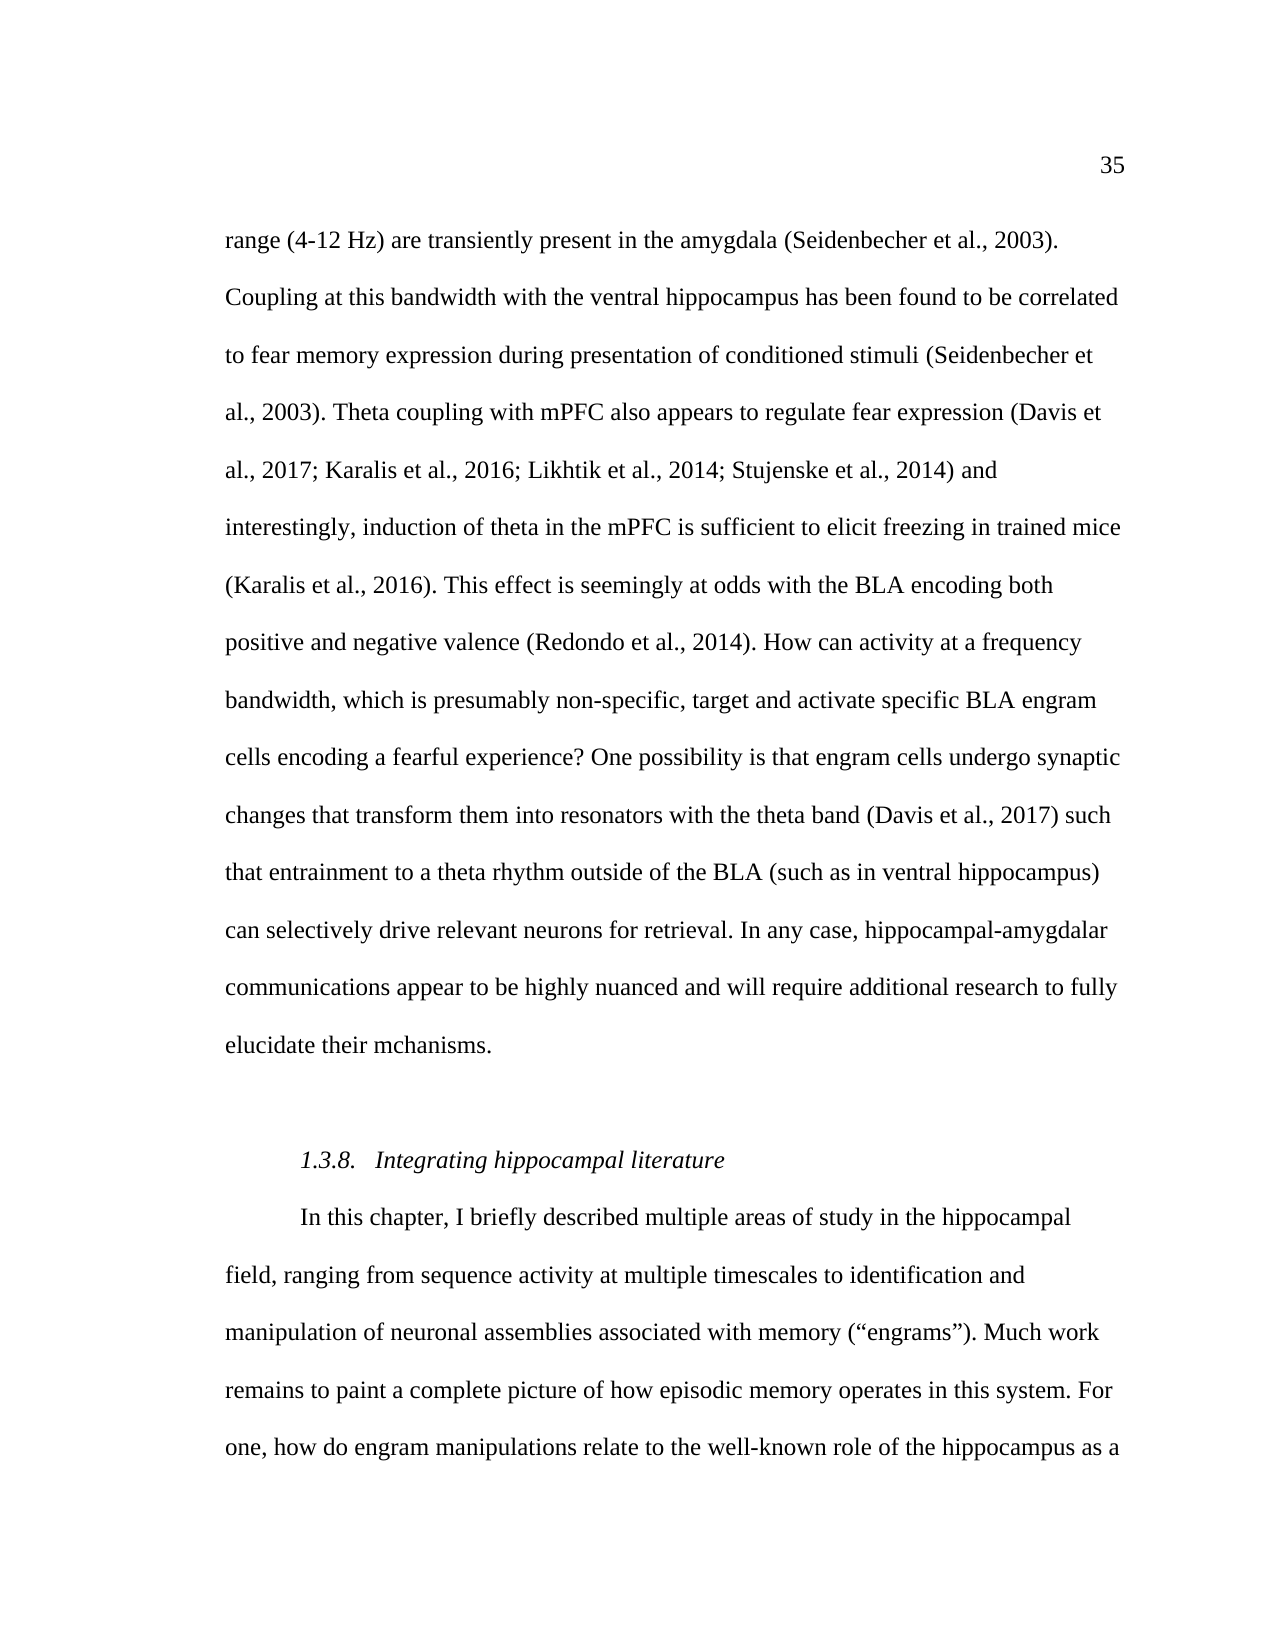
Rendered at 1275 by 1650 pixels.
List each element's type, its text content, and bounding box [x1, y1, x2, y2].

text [225, 225, 1125, 1059]
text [225, 1202, 1125, 1461]
subtitle Integrating hippocampal literature [300, 1145, 1125, 1174]
